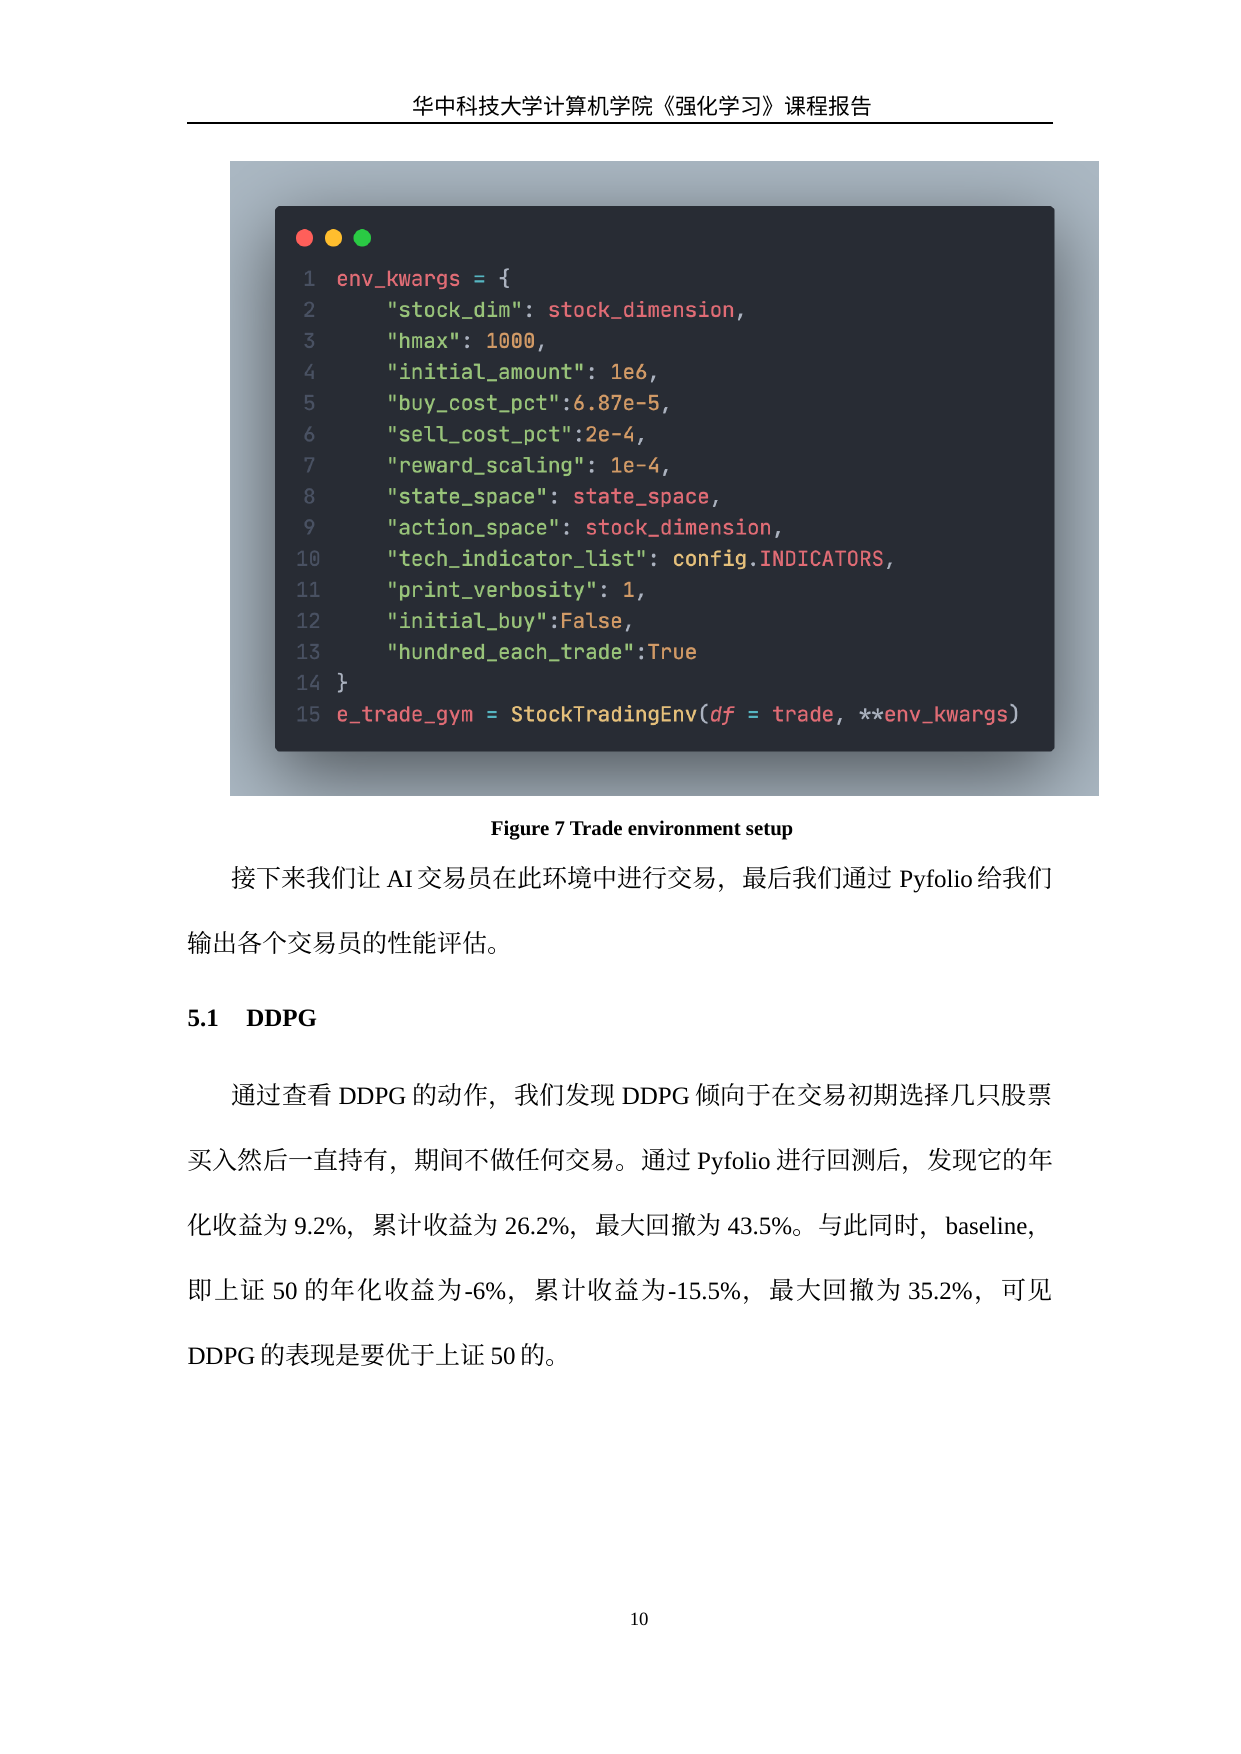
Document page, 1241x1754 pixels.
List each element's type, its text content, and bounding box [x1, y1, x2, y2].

text 通过查看DDPG的动作，我们发现DDPG倾向于在交易初期选择几只股票买入然后一直持有，期间不做任何交易。通过Pyfolio进行回测后，发现它的年化收益为9.2%，累计收益为26.2%，最大回撤为43.5%。与此同时，baseline，即上证50的年化收益为-6%，累计收益为-15.5%，最大回撤为35.2%，可见DDPG的表现是要优于上证50的。 [187, 1061, 1053, 1386]
text 接下来我们让AI交易员在此环境中进行交易，最后我们通过Pyfolio给我们输出各个交易员的性能评估。 [187, 844, 1053, 974]
text Figure 7 Trade environment setup [187, 812, 1053, 844]
text DDPG [187, 1002, 1053, 1034]
picture [230, 161, 1099, 796]
